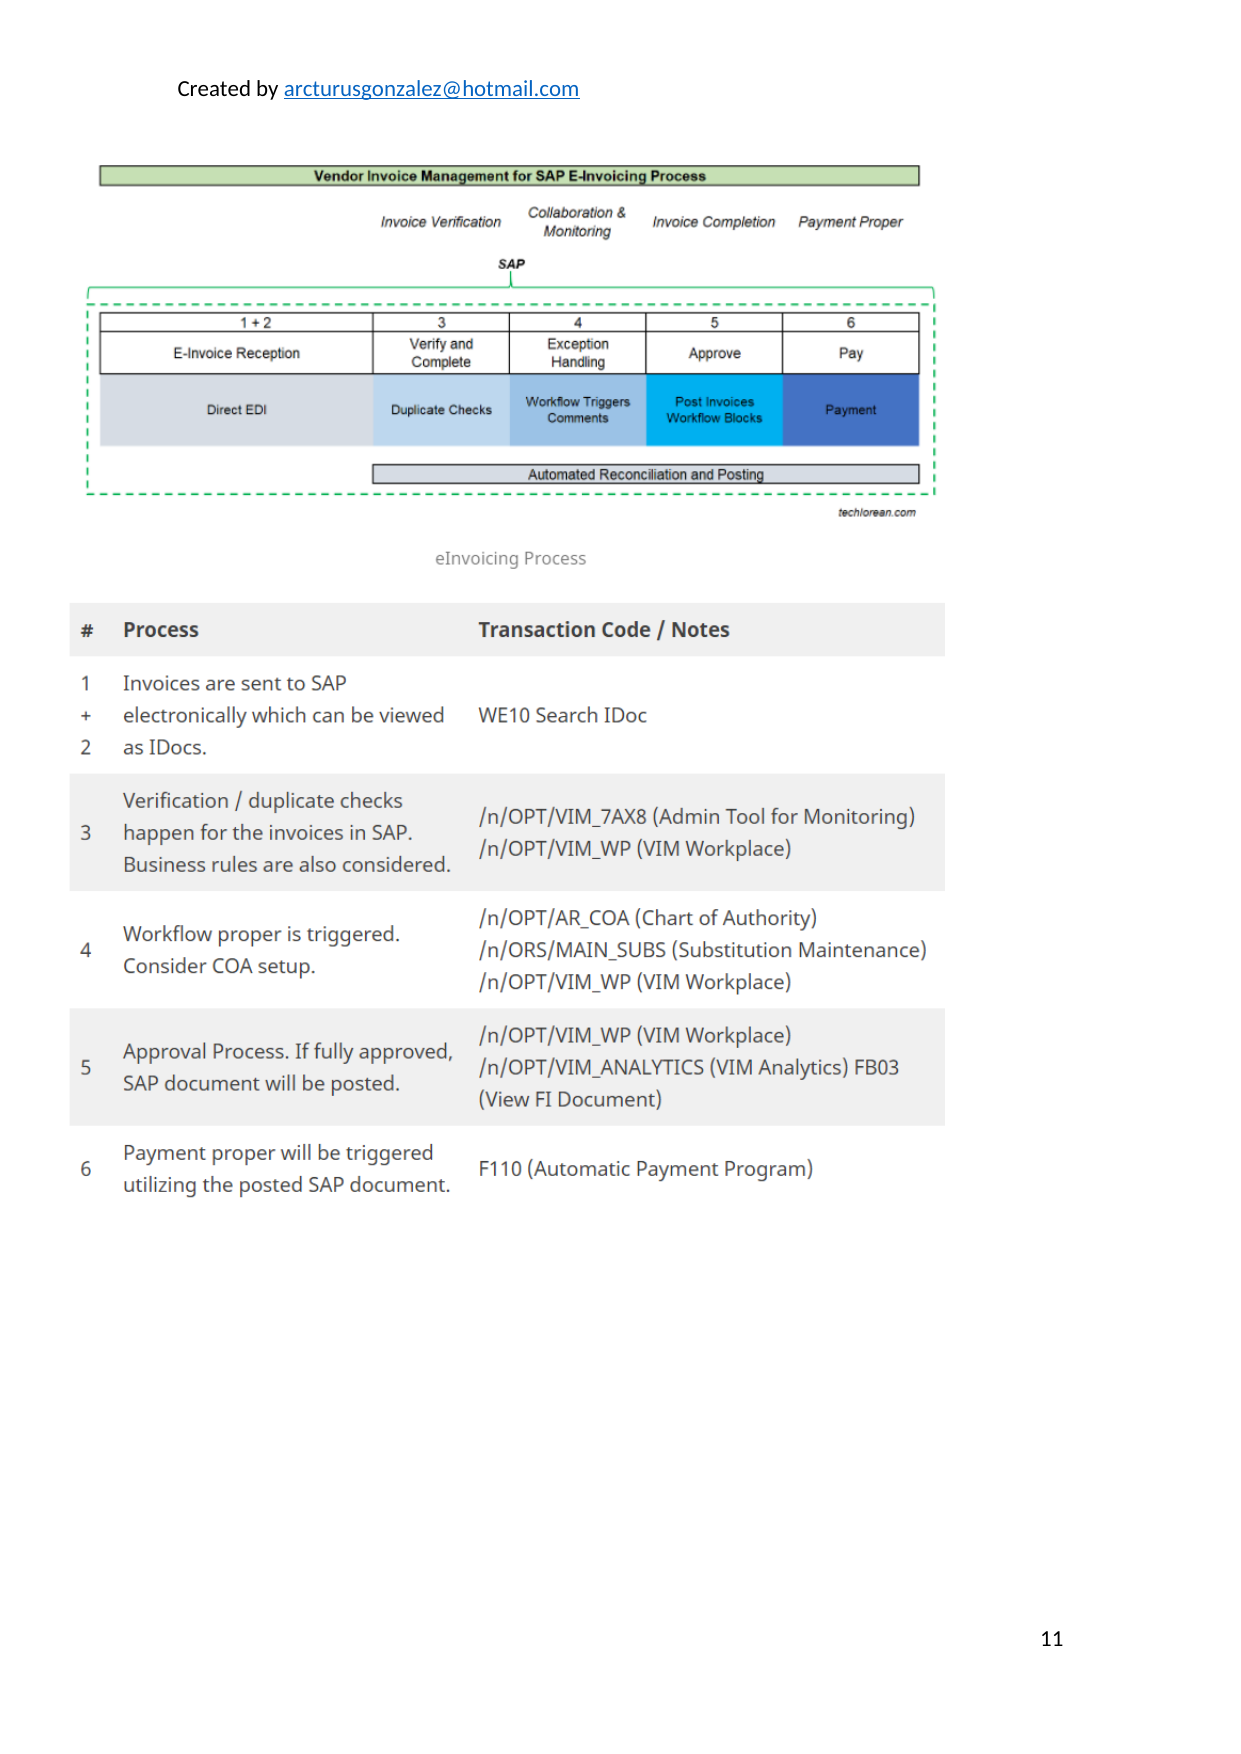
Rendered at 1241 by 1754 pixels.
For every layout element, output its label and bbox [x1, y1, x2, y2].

picture [59, 540, 945, 1209]
picture [59, 147, 945, 522]
